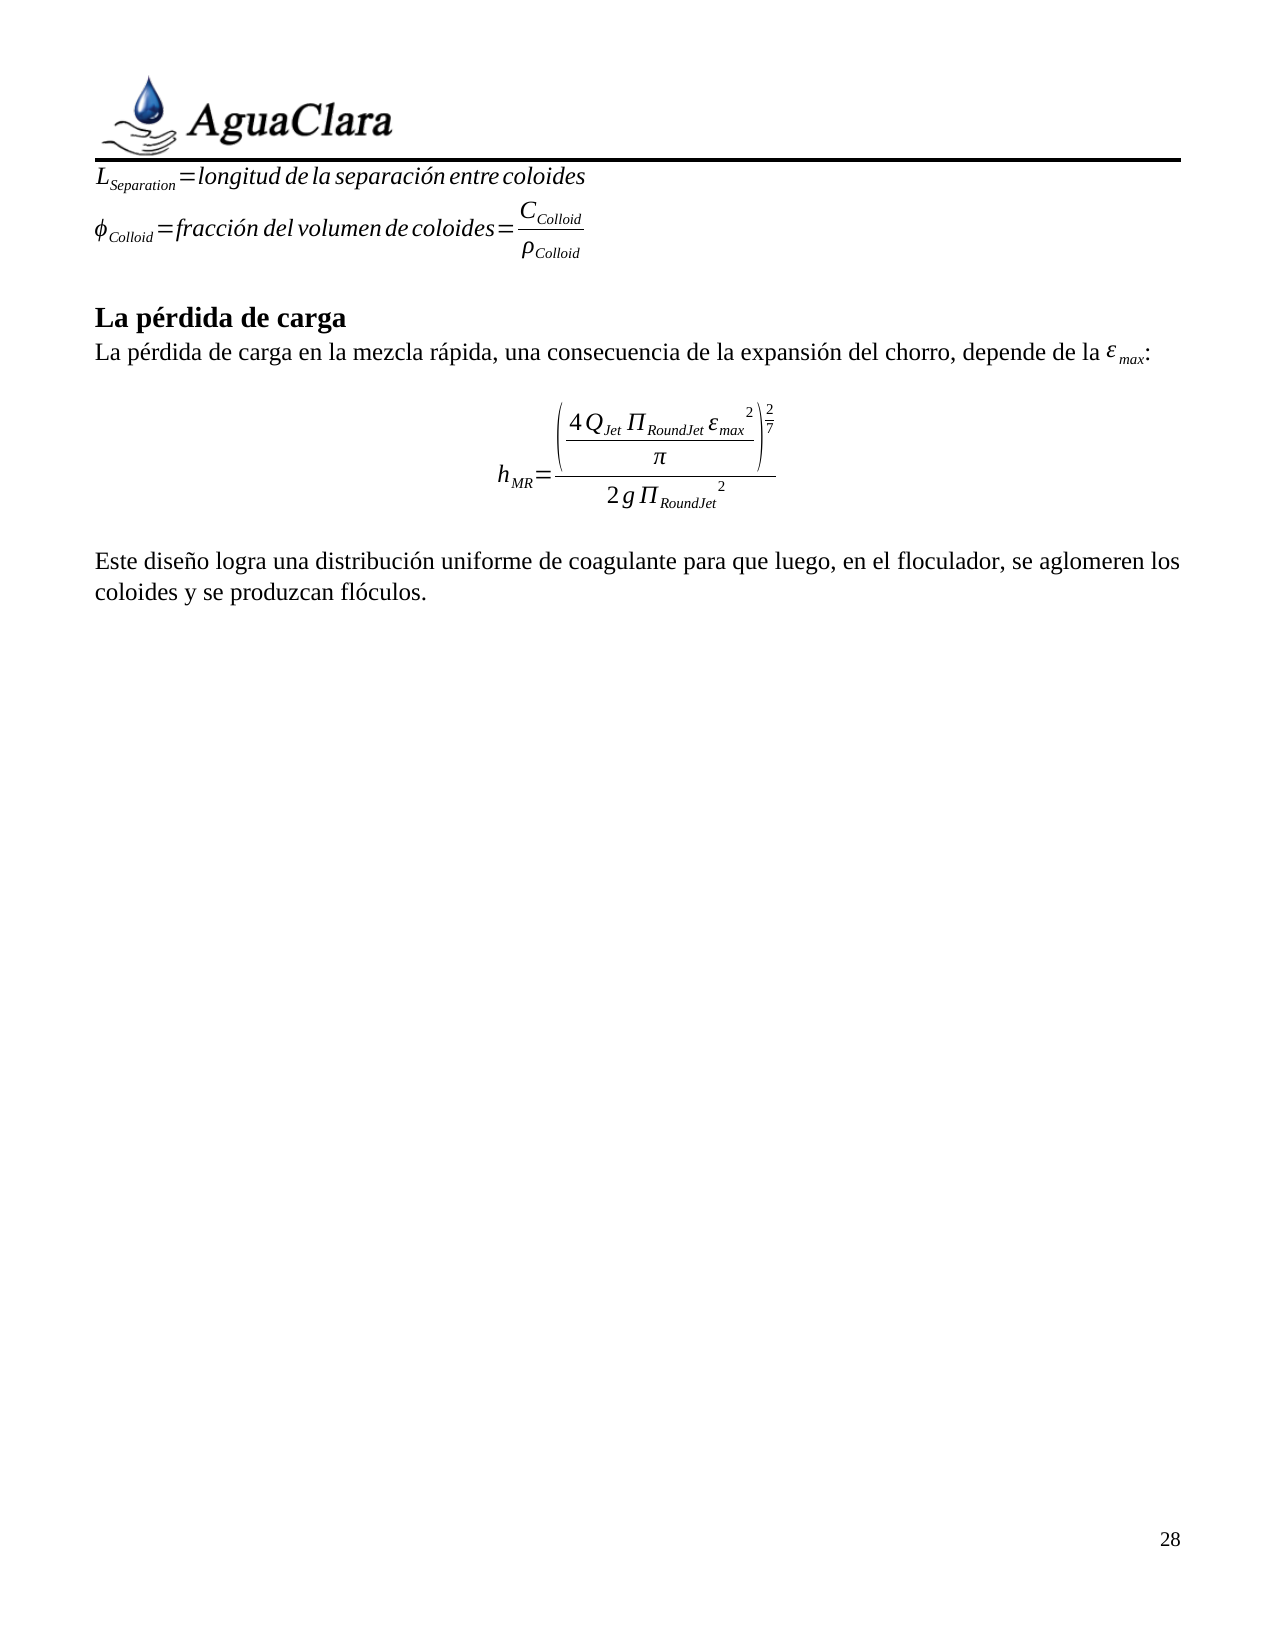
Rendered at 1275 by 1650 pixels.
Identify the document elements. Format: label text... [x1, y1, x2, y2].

picture [94, 75, 412, 158]
subtitle La pérdida de carga [94, 300, 1181, 333]
text Este diseño logra una distribución uniforme de coagulante para que luego, en el floculador, se aglomeren los coloides y se produzcan flóculos. [94, 546, 1181, 606]
text La pérdida de carga en la mezcla rápida, una consecuencia de la expansión del chorro, depende de la : [94, 336, 1181, 367]
